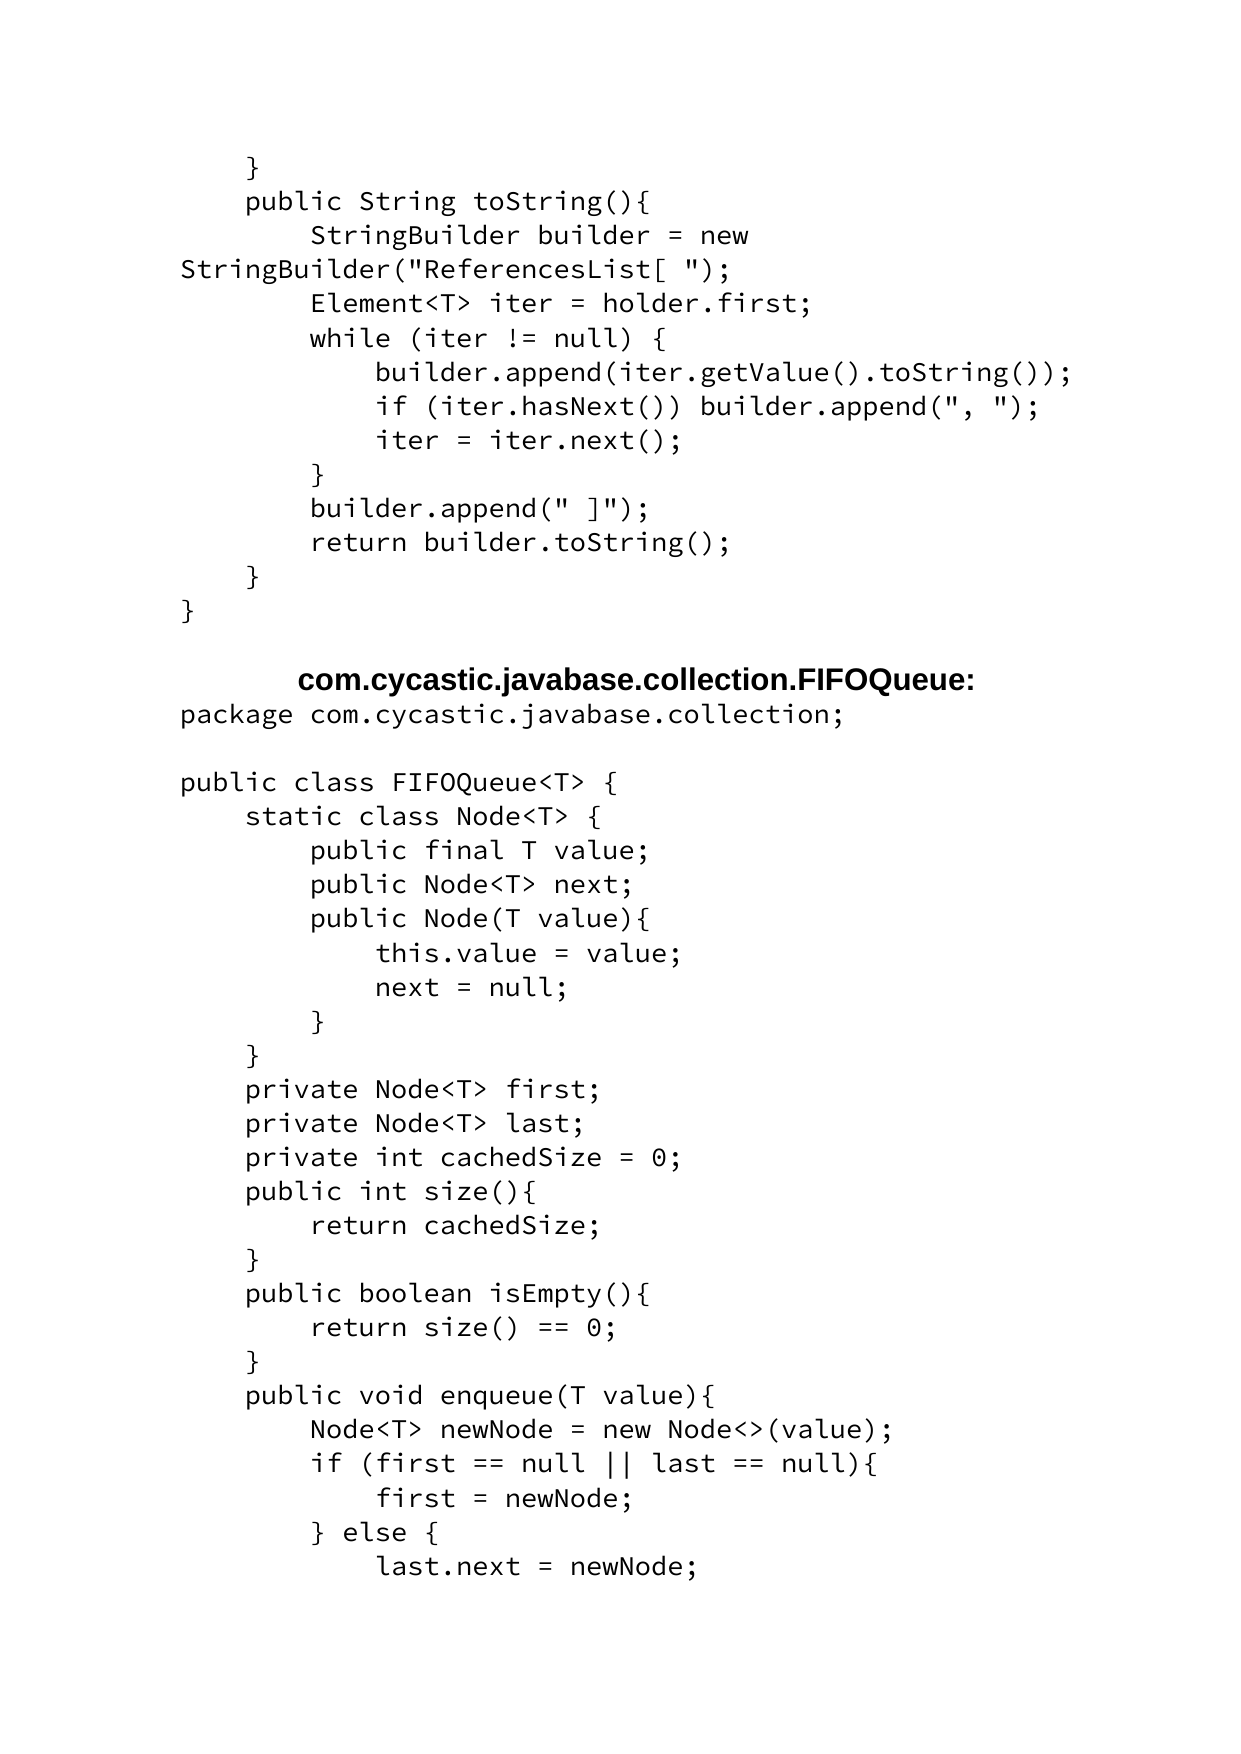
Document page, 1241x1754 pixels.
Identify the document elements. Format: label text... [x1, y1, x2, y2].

text while (iter != null) { [179, 320, 1090, 354]
text public String toString(){ [179, 184, 1090, 218]
text builder.append(iter.getValue().toString()); [179, 354, 1090, 388]
text if (first == null || last == null){ [179, 1446, 1090, 1480]
text last.next = newNode; [179, 1548, 1090, 1582]
text com.cycastic.javabase.collection.FIFOQueue: [238, 661, 1090, 697]
text public int size(){ [179, 1174, 1090, 1208]
text iter = iter.next(); [179, 422, 1090, 457]
text public void enqueue(T value){ [179, 1378, 1090, 1412]
text next = null; [179, 969, 1090, 1003]
text } else { [179, 1514, 1090, 1548]
text public Node(T value){ [179, 901, 1090, 935]
text return size() == 0; [179, 1310, 1090, 1344]
text } [179, 559, 1090, 593]
text return builder.toString(); [179, 525, 1090, 559]
text package com.cycastic.javabase.collection; [179, 697, 1090, 731]
text } [179, 593, 1090, 627]
text } [179, 1242, 1090, 1276]
text public boolean isEmpty(){ [179, 1276, 1090, 1310]
text } [179, 1003, 1090, 1037]
text } [179, 1037, 1090, 1072]
text public class FIFOQueue<T> { [179, 765, 1090, 799]
text } [179, 457, 1090, 491]
text private Node<T> first; [179, 1072, 1090, 1106]
text return cachedSize; [179, 1208, 1090, 1242]
text Node<T> newNode = new Node<>(value); [179, 1412, 1090, 1446]
text private int cachedSize = 0; [179, 1140, 1090, 1174]
text if (iter.hasNext()) builder.append(", "); [179, 388, 1090, 422]
text Element<T> iter = holder.first; [179, 286, 1090, 320]
text StringBuilder builder = new StringBuilder("ReferencesList[ "); [179, 218, 1090, 286]
text this.value = value; [179, 935, 1090, 969]
text public final T value; [179, 833, 1090, 867]
text } [179, 1344, 1090, 1378]
text first = newNode; [179, 1480, 1090, 1514]
text static class Node<T> { [179, 799, 1090, 833]
text private Node<T> last; [179, 1106, 1090, 1140]
text public Node<T> next; [179, 867, 1090, 901]
text builder.append(" ]"); [179, 491, 1090, 525]
text } [179, 150, 1090, 184]
